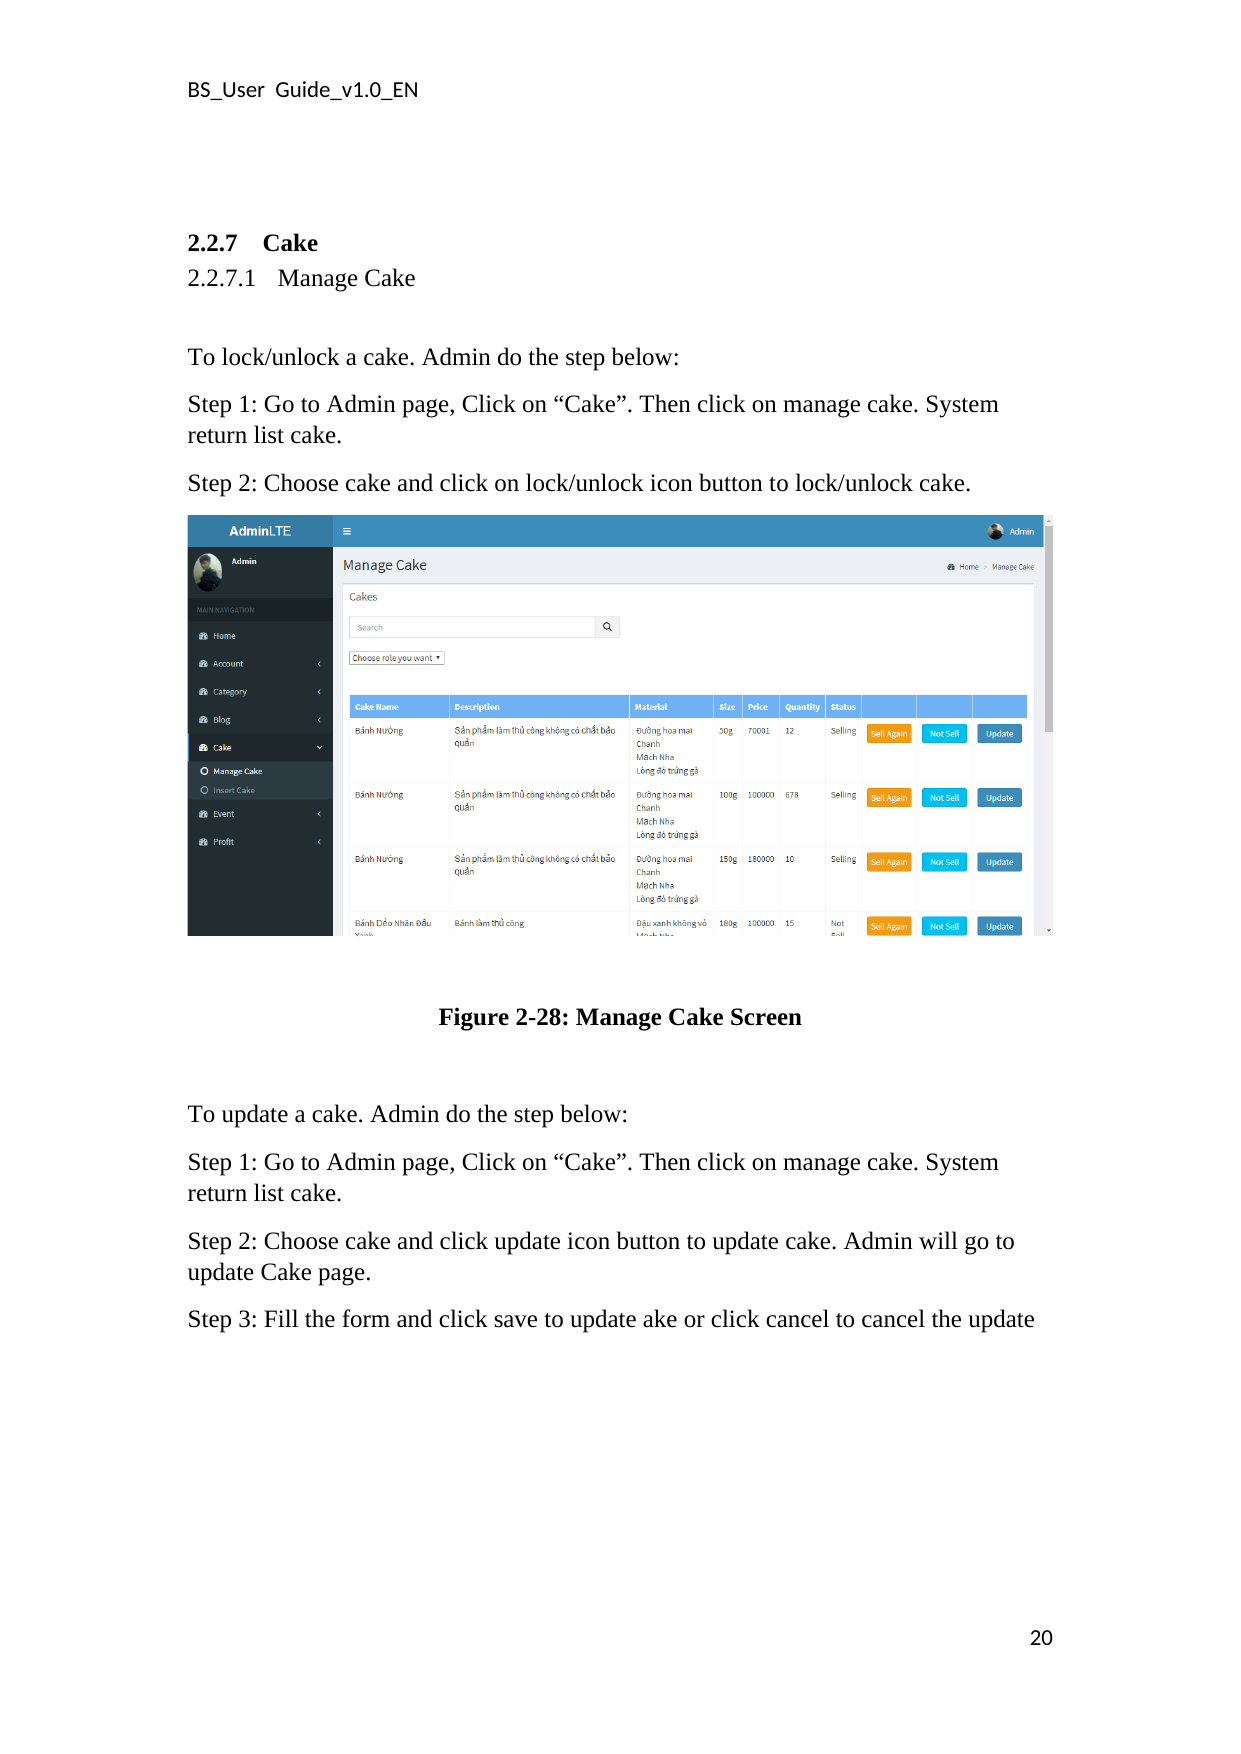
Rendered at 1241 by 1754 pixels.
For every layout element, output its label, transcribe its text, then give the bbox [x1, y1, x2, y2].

text Step 3: Fill the form and click save to update ake or click cancel to cancel the update [187, 1304, 1053, 1333]
subtitle Cake [187, 228, 1053, 256]
text Step 2: Choose cake and click update icon button to update cake. Admin will go to update Cake page. [187, 1226, 1053, 1286]
text To update a cake. Admin do the step below: [187, 1099, 1053, 1128]
subtitle Manage Cake [187, 263, 1053, 292]
text Step 1: Go to Admin page, Click on “Cake”. Then click on manage cake. System return list cake. [187, 1147, 1053, 1207]
picture [187, 515, 1053, 936]
text Step 2: Choose cake and click on lock/unlock icon button to lock/unlock cake. [187, 468, 1053, 497]
text Step 1: Go to Admin page, Click on “Cake”. Then click on manage cake. System return list cake. [187, 389, 1053, 449]
text To lock/unlock a cake. Admin do the step below: [187, 342, 1053, 370]
text Figure 2-28: Manage Cake Screen [187, 1002, 1053, 1031]
